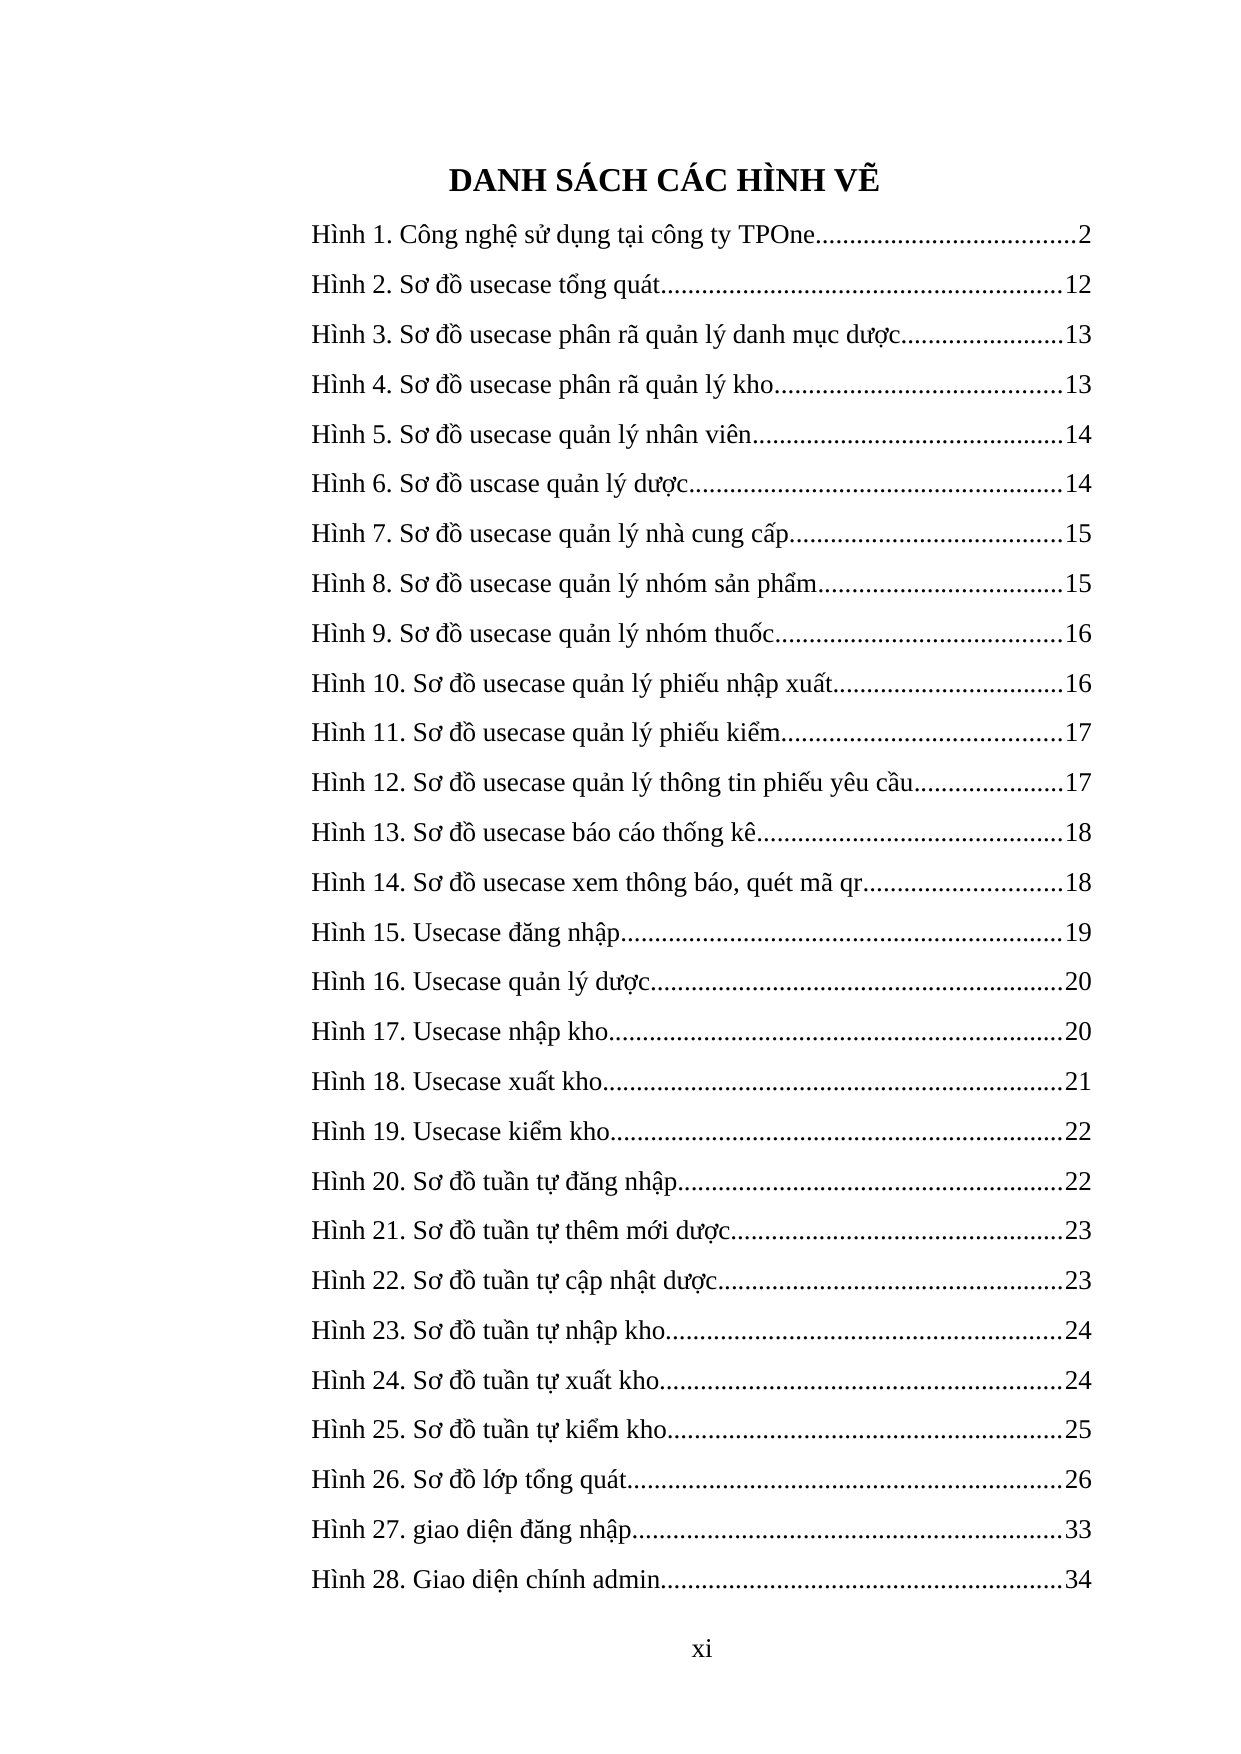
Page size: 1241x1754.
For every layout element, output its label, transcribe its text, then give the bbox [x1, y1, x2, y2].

text Hình 8. Sơ đồ usecase quản lý nhóm sản phẩm 15 [236, 567, 1092, 598]
text Hình 14. Sơ đồ usecase xem thông báo, quét mã qr 18 [236, 866, 1092, 897]
text Hình 27. giao diện đăng nhập 33 [236, 1513, 1092, 1544]
text Hình 13. Sơ đồ usecase báo cáo thống kê 18 [236, 816, 1092, 847]
text Hình 6. Sơ đồ uscase quản lý dược 14 [236, 468, 1092, 499]
text Hình 23. Sơ đồ tuần tự nhập kho 24 [236, 1314, 1092, 1345]
text Hình 15. Usecase đăng nhập 19 [236, 916, 1092, 947]
text Hình 20. Sơ đồ tuần tự đăng nhập 22 [236, 1165, 1092, 1196]
text Hình 1. Công nghệ sử dụng tại công ty TPOne 2 [236, 219, 1092, 250]
text Hình 28. Giao diện chính admin 34 [236, 1563, 1092, 1594]
text Hình 26. Sơ đồ lớp tổng quát 26 [236, 1463, 1092, 1494]
text Hình 25. Sơ đồ tuần tự kiểm kho 25 [236, 1414, 1092, 1445]
text Hình 21. Sơ đồ tuần tự thêm mới dược 23 [236, 1214, 1092, 1246]
text Hình 11. Sơ đồ usecase quản lý phiếu kiểm 17 [236, 717, 1092, 748]
text Hình 9. Sơ đồ usecase quản lý nhóm thuốc 16 [236, 617, 1092, 648]
text Hình 24. Sơ đồ tuần tự xuất kho 24 [236, 1364, 1092, 1395]
text Hình 10. Sơ đồ usecase quản lý phiếu nhập xuất 16 [236, 667, 1092, 698]
text Hình 5. Sơ đồ usecase quản lý nhân viên 14 [236, 418, 1092, 449]
text Hình 12. Sơ đồ usecase quản lý thông tin phiếu yêu cầu 17 [236, 766, 1092, 797]
text Hình 7. Sơ đồ usecase quản lý nhà cung cấp 15 [236, 517, 1092, 548]
text Hình 17. Usecase nhập kho 20 [236, 1015, 1092, 1046]
text Hình 18. Usecase xuất kho 21 [236, 1065, 1092, 1096]
text Hình 2. Sơ đồ usecase tổng quát 12 [236, 268, 1092, 299]
text Hình 4. Sơ đồ usecase phân rã quản lý kho 13 [236, 368, 1092, 399]
text Hình 22. Sơ đồ tuần tự cập nhật dược 23 [236, 1264, 1092, 1295]
text DANH SÁCH CÁC HÌNH VẼ [236, 160, 1092, 198]
text Hình 16. Usecase quản lý dược 20 [236, 966, 1092, 997]
text Hình 19. Usecase kiểm kho 22 [236, 1115, 1092, 1146]
text Hình 3. Sơ đồ usecase phân rã quản lý danh mục dược 13 [236, 318, 1092, 349]
